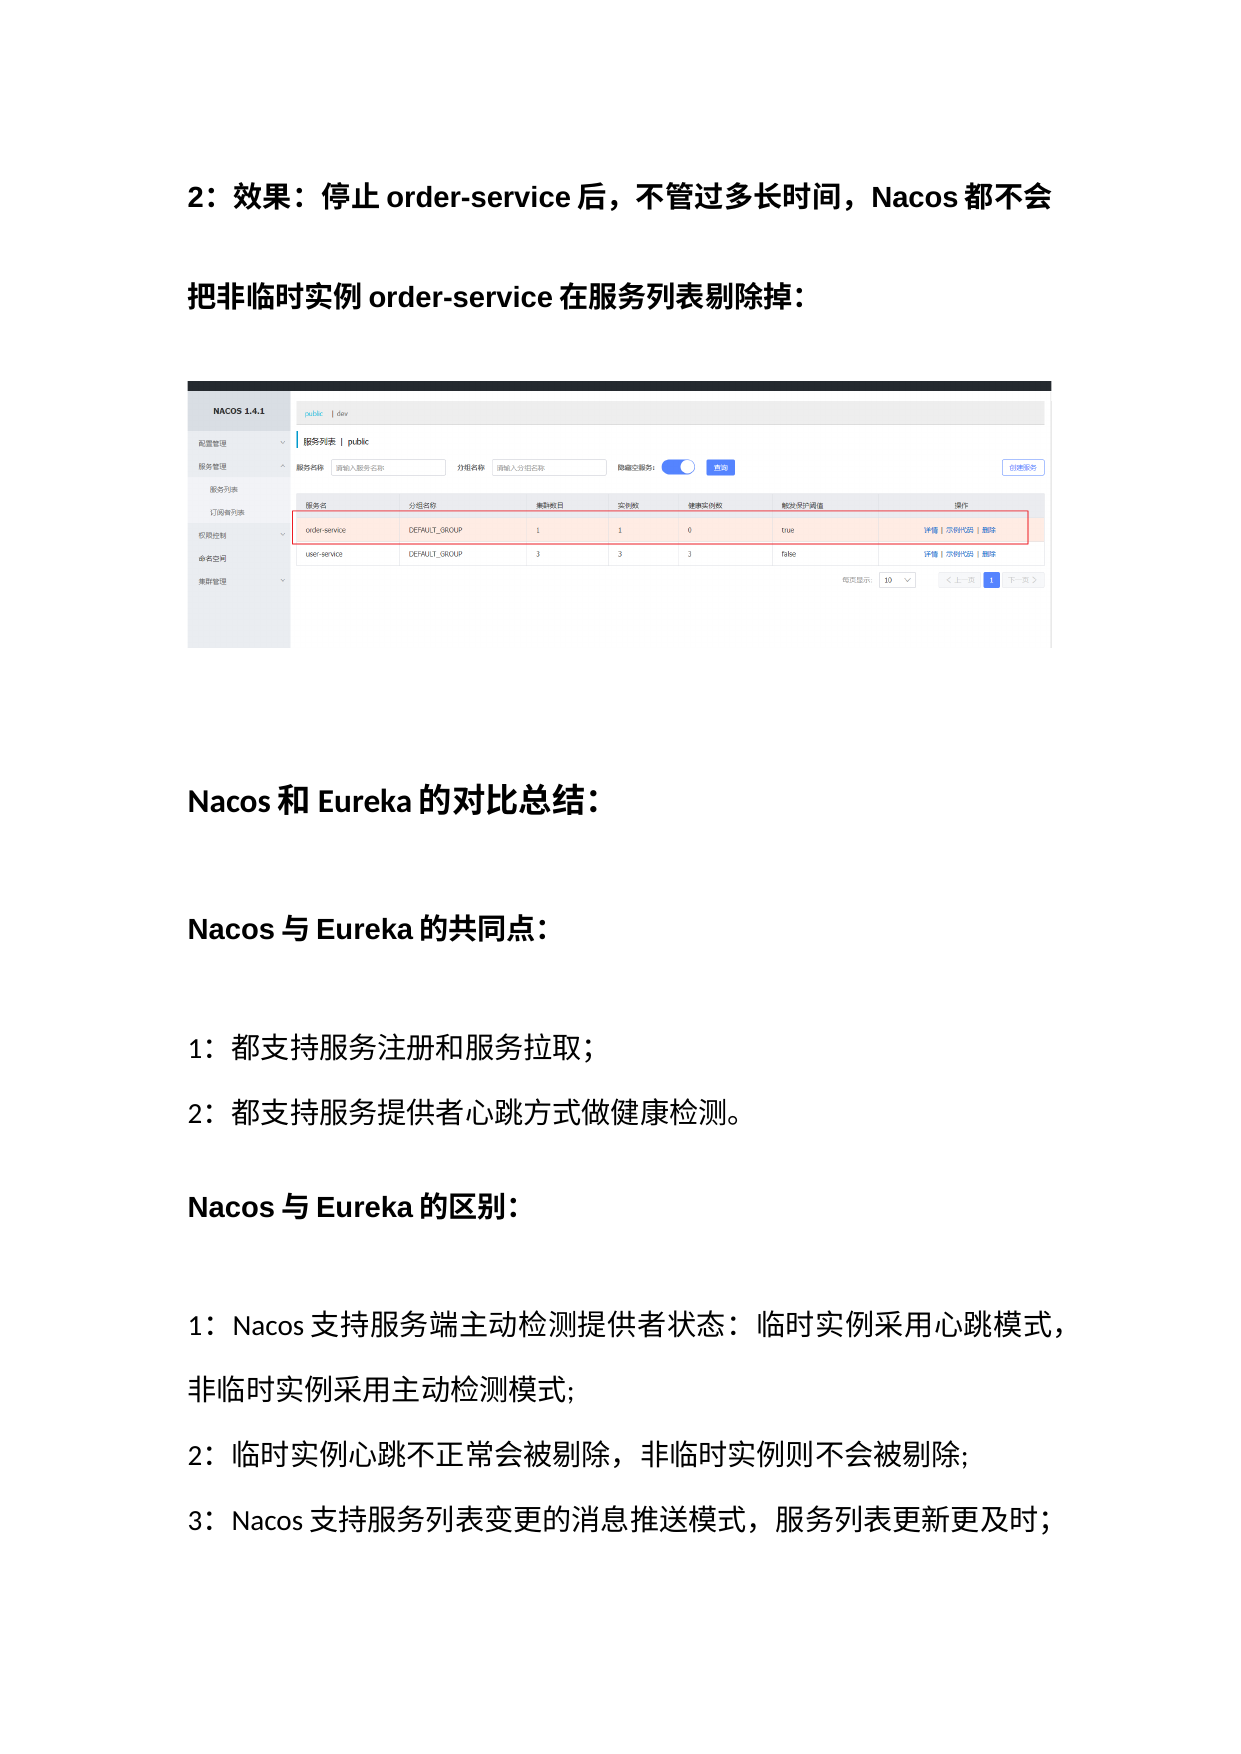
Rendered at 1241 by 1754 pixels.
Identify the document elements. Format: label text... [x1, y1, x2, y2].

text 3：Nacos支持服务列表变更的消息推送模式，服务列表更新更及时； [187, 1486, 1053, 1551]
subtitle Nacos与Eureka的共同点： [187, 894, 1053, 959]
text 2：都支持服务提供者心跳方式做健康检测。 [187, 1078, 1053, 1143]
text 1：都支持服务注册和服务拉取； [187, 1013, 1053, 1078]
text 2：临时实例心跳不正常会被剔除，非临时实例则不会被剔除; [187, 1421, 1053, 1486]
picture [187, 381, 1052, 648]
subtitle 2：效果：停止order-service后，不管过多长时间，Nacos都不会把非临时实例order-service在服务列表剔除掉： [187, 162, 1053, 328]
subtitle Nacos和Eureka的对比总结： [187, 766, 1053, 831]
subtitle Nacos与Eureka的区别： [187, 1172, 1053, 1237]
text 1：Nacos支持服务端主动检测提供者状态：临时实例采用心跳模式，非临时实例采用主动检测模式; [187, 1291, 1053, 1421]
